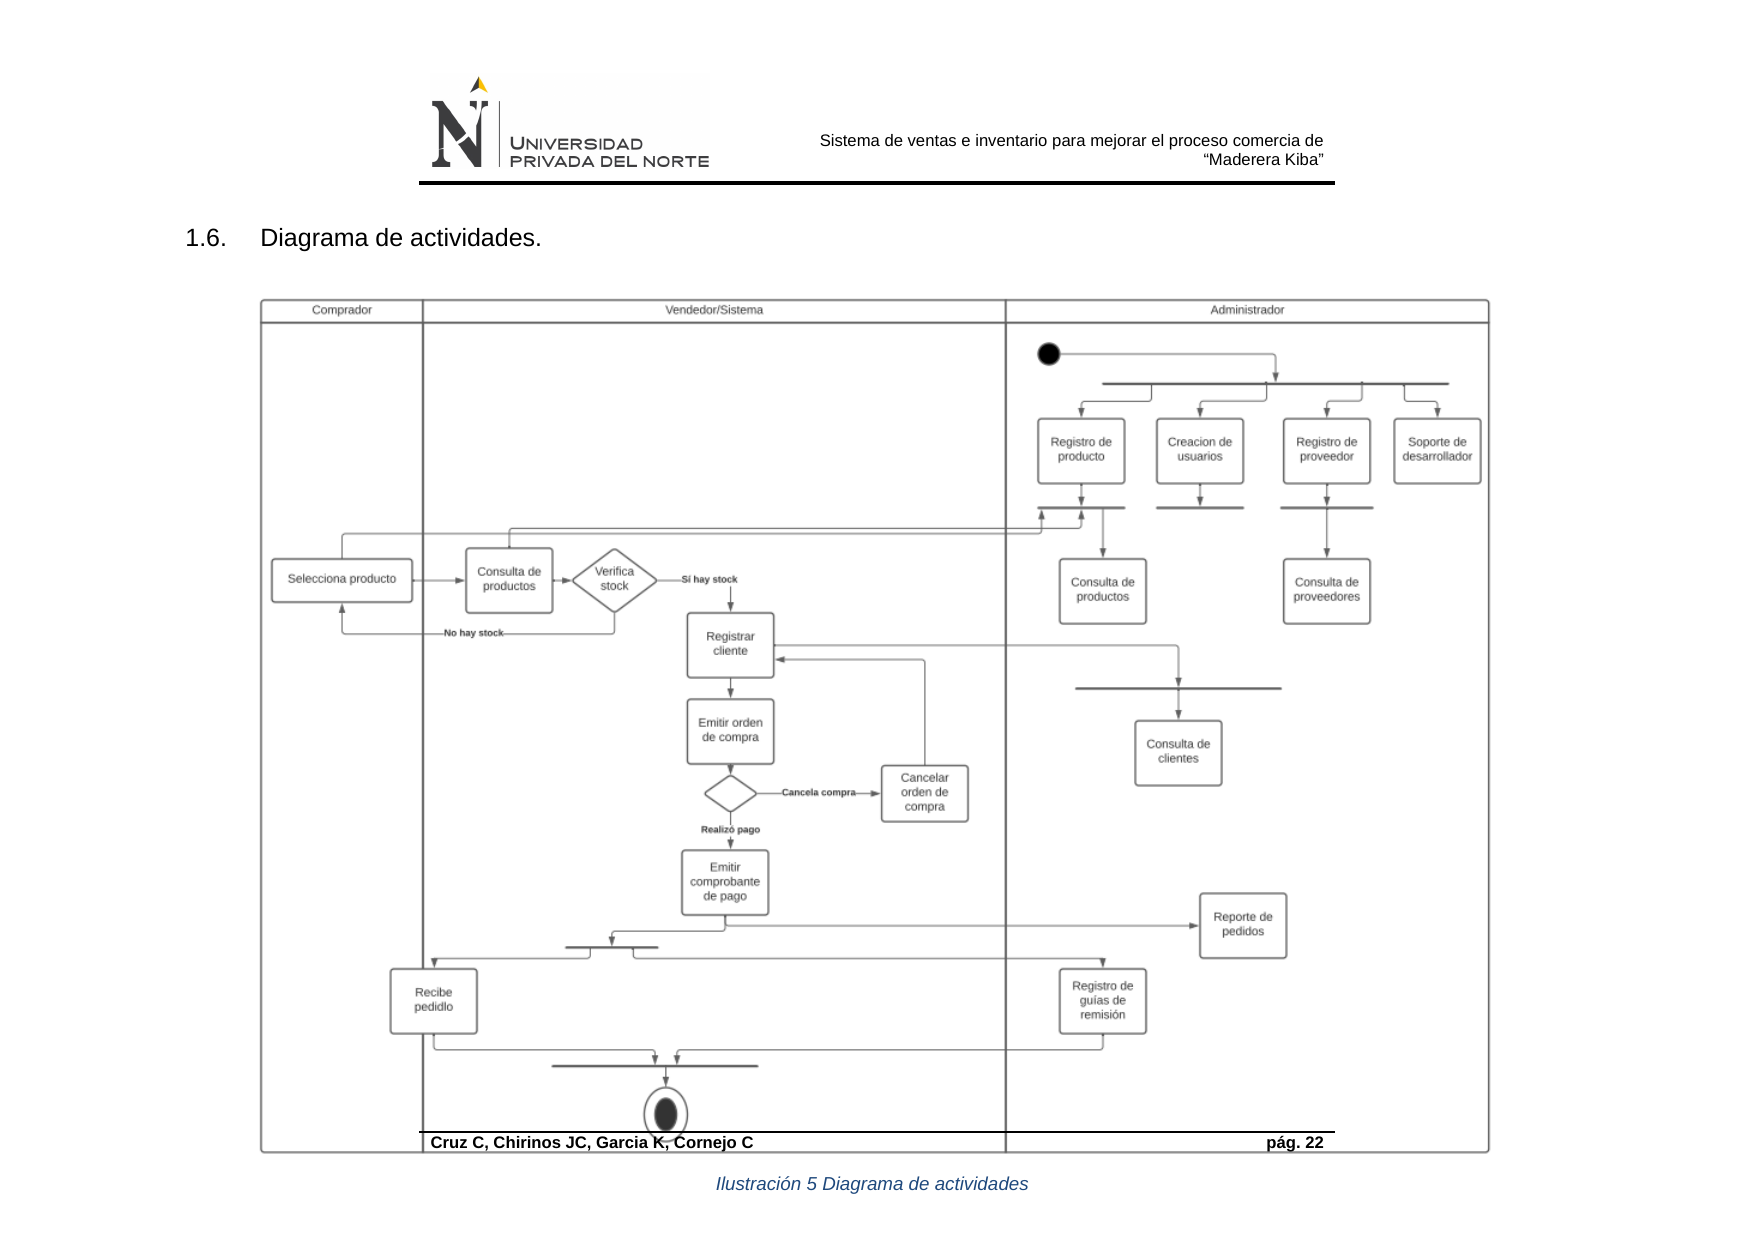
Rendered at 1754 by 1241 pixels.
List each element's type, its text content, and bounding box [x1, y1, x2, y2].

list Diagrama de actividades. [185, 223, 1606, 252]
picture [430, 73, 711, 169]
picture [254, 287, 1500, 1162]
